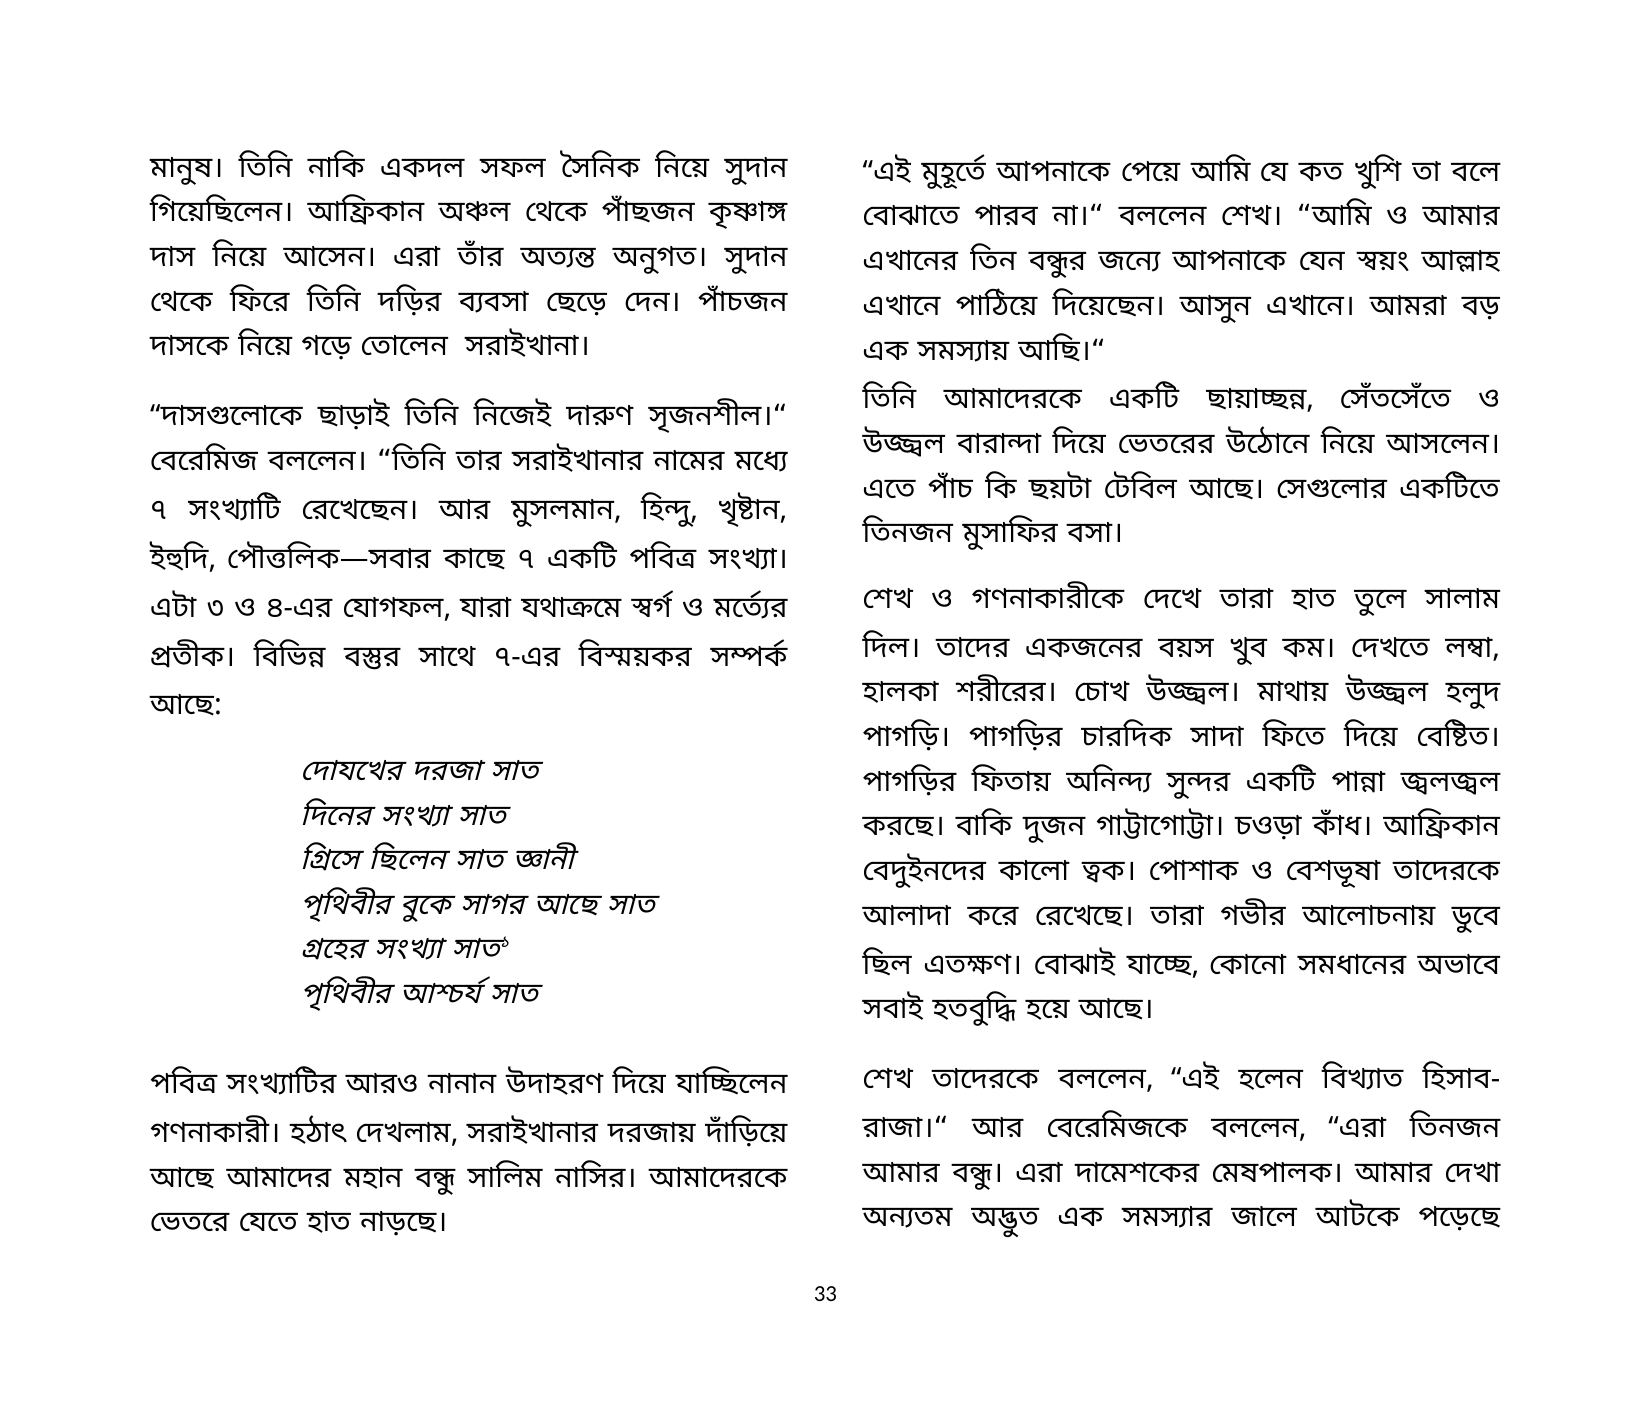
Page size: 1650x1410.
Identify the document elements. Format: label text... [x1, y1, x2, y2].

text “দাসগুলোকে ছাড়াই তিনি নিজেই দারুণ সৃজনশীল।“ বেরেমিজ বললেন। “তিনি তার সরাইখানার নামের মধ্যে ৭ সংখ্যাটি রেখেছেন। আর মুসলমান, হিন্দু, খৃষ্টান, ইহুদি, পৌত্তলিক—সবার কাছে ৭ একটি পবিত্র সংখ্যা। এটা ৩ ও ৪-এর যোগফল, যারা যথাক্রমে স্বর্গ ও মর্ত্যের প্রতীক। বিভিন্ন বস্তুর সাথে ৭-এর বিস্ময়কর সম্পর্ক আছে: [150, 394, 787, 727]
text তিনি আমাদেরকে একটি ছায়াচ্ছন্ন, সেঁতসেঁতে ও উজ্জ্বল বারান্দা দিয়ে ভেতরের উঠোনে নিয়ে আসলেন। এতে পাঁচ কি ছয়টা টেবিল আছে। সেগুলোর একটিতে তিনজন মুসাফির বসা। [862, 378, 1500, 555]
text গ্রহের সংখ্যা সাত১ [300, 932, 787, 971]
text দোযখের দরজা সাত [300, 754, 787, 793]
text পৃথিবীর বুকে সাগর আছে সাত [300, 887, 787, 926]
text শেখ ও গণনাকারীকে দেখে তারা হাত তুলে সালাম দিল। তাদের একজনের বয়স খুব কম। দেখতে লম্বা, হালকা শরীরের। চোখ উজ্জ্বল। মাথায় উজ্জ্বল হলুদ পাগড়ি। পাগড়ির চারদিক সাদা ফিতে দিয়ে বেষ্টিত। পাগড়ির ফিতায় অনিন্দ্য সুন্দর একটি পান্না জ্বলজ্বল করছে। বাকি দুজন গাট্টাগোট্টা। চওড়া কাঁধ। আফ্রিকান বেদুইনদের কালো ত্বক। পোশাক ও বেশভূষা তাদেরকে আলাদা করে রেখেছে। তারা গভীর আলোচনায় ডুবে ছিল এতক্ষণ। বোঝাই যাচ্ছে, কোনো সমধানের অভাবে সবাই হতবুদ্ধি হয়ে আছে। [862, 581, 1500, 1031]
text পবিত্র সংখ্যাটির আরও নানান উদাহরণ দিয়ে যাচ্ছিলেন গণনাকারী। হঠাৎ দেখলাম, সরাইখানার দরজায় দাঁড়িয়ে আছে আমাদের মহান বন্ধু সালিম নাসির। আমাদেরকে ভেতরে যেতে হাত নাড়ছে। [150, 1067, 787, 1243]
text গ্রিসে ছিলেন সাত জ্ঞানী [300, 843, 787, 882]
text দিনের সংখ্যা সাত [300, 798, 787, 837]
text পৃথিবীর আশ্চর্য সাত [300, 976, 787, 1015]
text “এই মুহূর্তে আপনাকে পেয়ে আমি যে কত খুশি তা বলে বোঝাতে পারব না।“ বললেন শেখ। “আমি ও আমার এখানের তিন বন্ধুর জন্যে আপনাকে যেন স্বয়ং আল্লাহ এখানে পাঠিয়ে দিয়েছেন। আসুন এখানে। আমরা বড় এক সমস্যায় আছি।“ [862, 150, 1500, 372]
